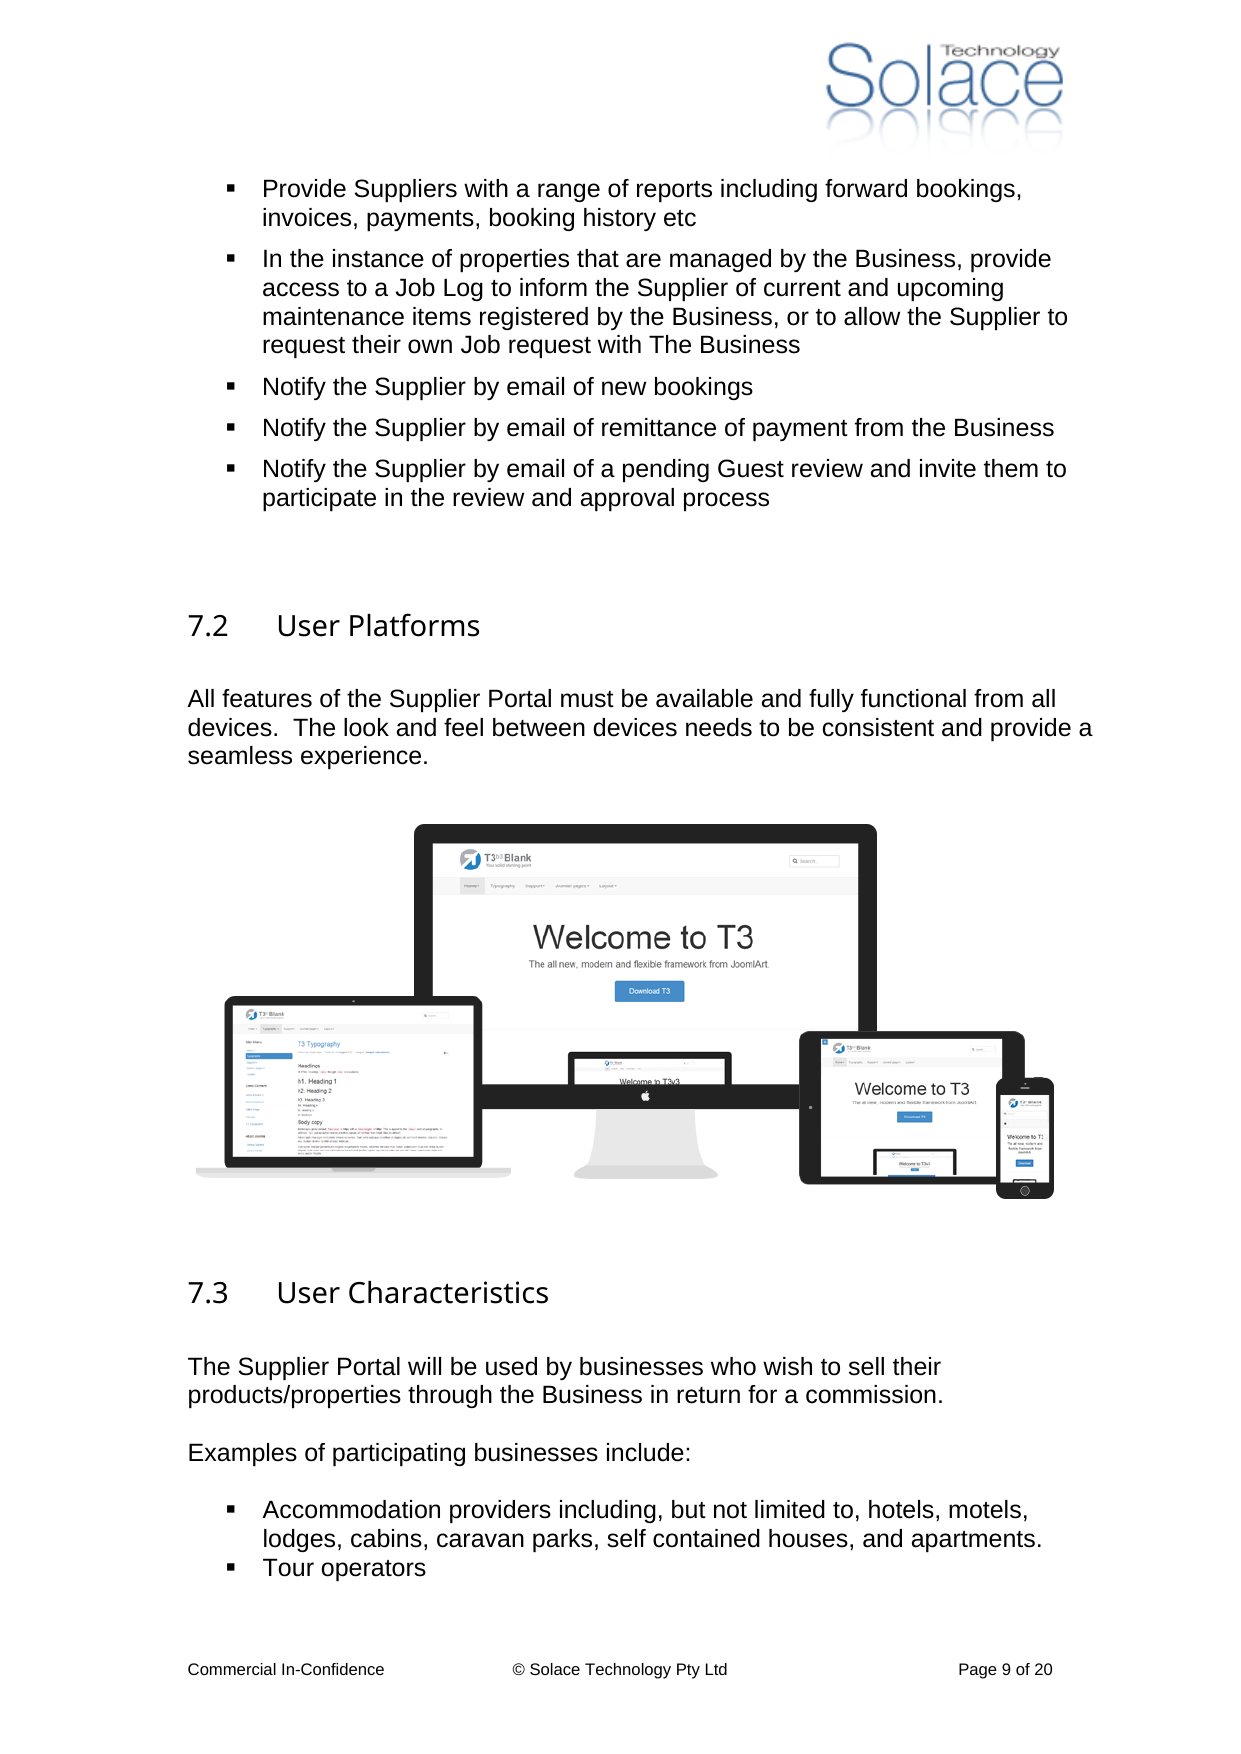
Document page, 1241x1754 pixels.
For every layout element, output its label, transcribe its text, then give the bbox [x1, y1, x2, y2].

list Notify the Supplier by email of new bookings [225, 372, 1106, 401]
list Provide Suppliers with a range of reports including forward bookings, invoices, payments, booking history etc [225, 174, 1106, 232]
subtitle User Platforms [187, 605, 1106, 644]
list In the instance of properties that are managed by the Business, provide access to a Job Log to inform the Supplier of current and upcoming maintenance items registered by the Business, or to allow the Supplier to request their own Job request with The Business [225, 244, 1106, 359]
picture [187, 770, 1107, 1234]
list Tour operators [225, 1553, 1106, 1582]
list Notify the Supplier by email of remittance of payment from the Business [225, 413, 1106, 442]
text Examples of participating businesses include: [187, 1438, 1106, 1467]
subtitle User Characteristics [187, 1273, 1106, 1312]
list Accommodation providers including, but not limited to, hotels, motels, lodges, cabins, caravan parks, self contained houses, and apartments. [225, 1495, 1106, 1553]
picture [750, 0, 1144, 218]
text The Supplier Portal will be used by businesses who wish to sell their products/properties through the Business in return for a commission. [187, 1352, 1106, 1409]
list Notify the Supplier by email of a pending Guest review and invite them to participate in the review and approval process [225, 454, 1106, 512]
text All features of the Supplier Portal must be available and fully functional from all devices. The look and feel between devices needs to be consistent and provide a seamless experience. [187, 684, 1106, 770]
